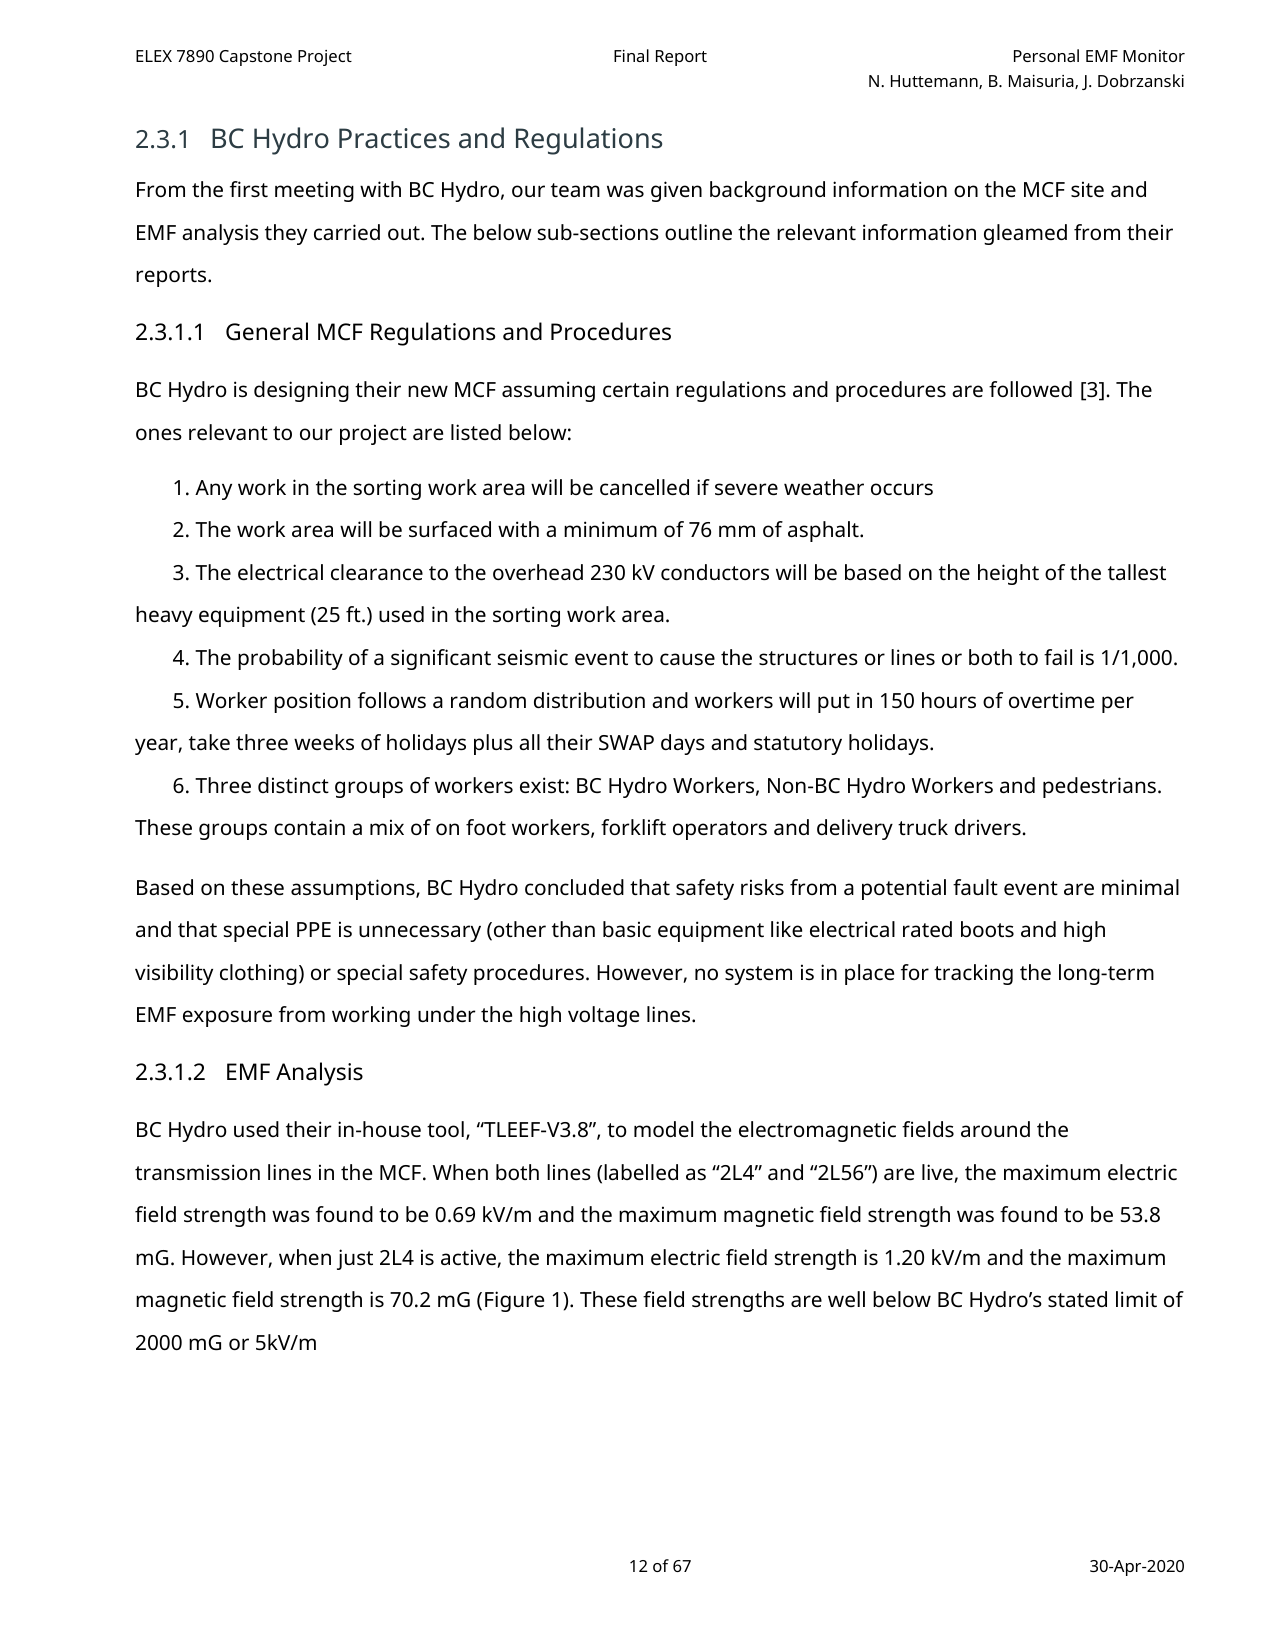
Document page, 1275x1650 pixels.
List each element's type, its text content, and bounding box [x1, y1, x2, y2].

subtitle General MCF Regulations and Procedures [135, 316, 1185, 347]
text BC Hydro is designing their new MCF assuming certain regulations and procedures are followed. The ones relevant to our project are listed below: [135, 375, 1185, 446]
list 2. The work area will be surfaced with a minimum of 76 mm of asphalt. [135, 515, 1185, 544]
list 4. The probability of a significant seismic event to cause the structures or lines or both to fail is 1/1,000. [135, 643, 1185, 672]
list 1. Any work in the sorting work area will be cancelled if severe weather occurs [135, 473, 1185, 501]
list 6. Three distinct groups of workers exist: BC Hydro Workers, Non-BC Hydro Workers and pedestrians. These groups contain a mix of on foot workers, forklift operators and delivery truck drivers. [135, 771, 1185, 842]
list 3. The electrical clearance to the overhead 230 kV conductors will be based on the height of the tallest heavy equipment (25 ft.) used in the sorting work area. [135, 558, 1185, 629]
text BC Hydro used their in-house tool, “TLEEF-V3.8”, to model the electromagnetic fields around the transmission lines in the MCF. When both lines (labelled as “2L4” and “2L56”) are live, the maximum electric field strength was found to be 0.69 kV/m and the maximum magnetic field strength was found to be 53.8 mG. However, when just 2L4 is active, the maximum electric field strength is 1.20 kV/m and the maximum magnetic field strength is 70.2 mG (Figure 1). These field strengths are well below BC Hydro’s stated limit of 2000 mG or 5kV/m [135, 1115, 1185, 1357]
list 5. Worker position follows a random distribution and workers will put in 150 hours of overtime per year, take three weeks of holidays plus all their SWAP days and statutory holidays. [135, 686, 1185, 757]
subtitle BC Hydro Practices and Regulations [135, 120, 1185, 157]
text From the first meeting with BC Hydro, our team was given background information on the MCF site and EMF analysis they carried out. The below sub-sections outline the relevant information gleamed from their reports. [135, 175, 1185, 289]
text Based on these assumptions, BC Hydro concluded that safety risks from a potential fault event are minimal and that special PPE is unnecessary (other than basic equipment like electrical rated boots and high visibility clothing) or special safety procedures. However, no system is in place for tracking the long-term EMF exposure from working under the high voltage lines. [135, 873, 1185, 1029]
subtitle EMF Analysis [135, 1056, 1185, 1087]
